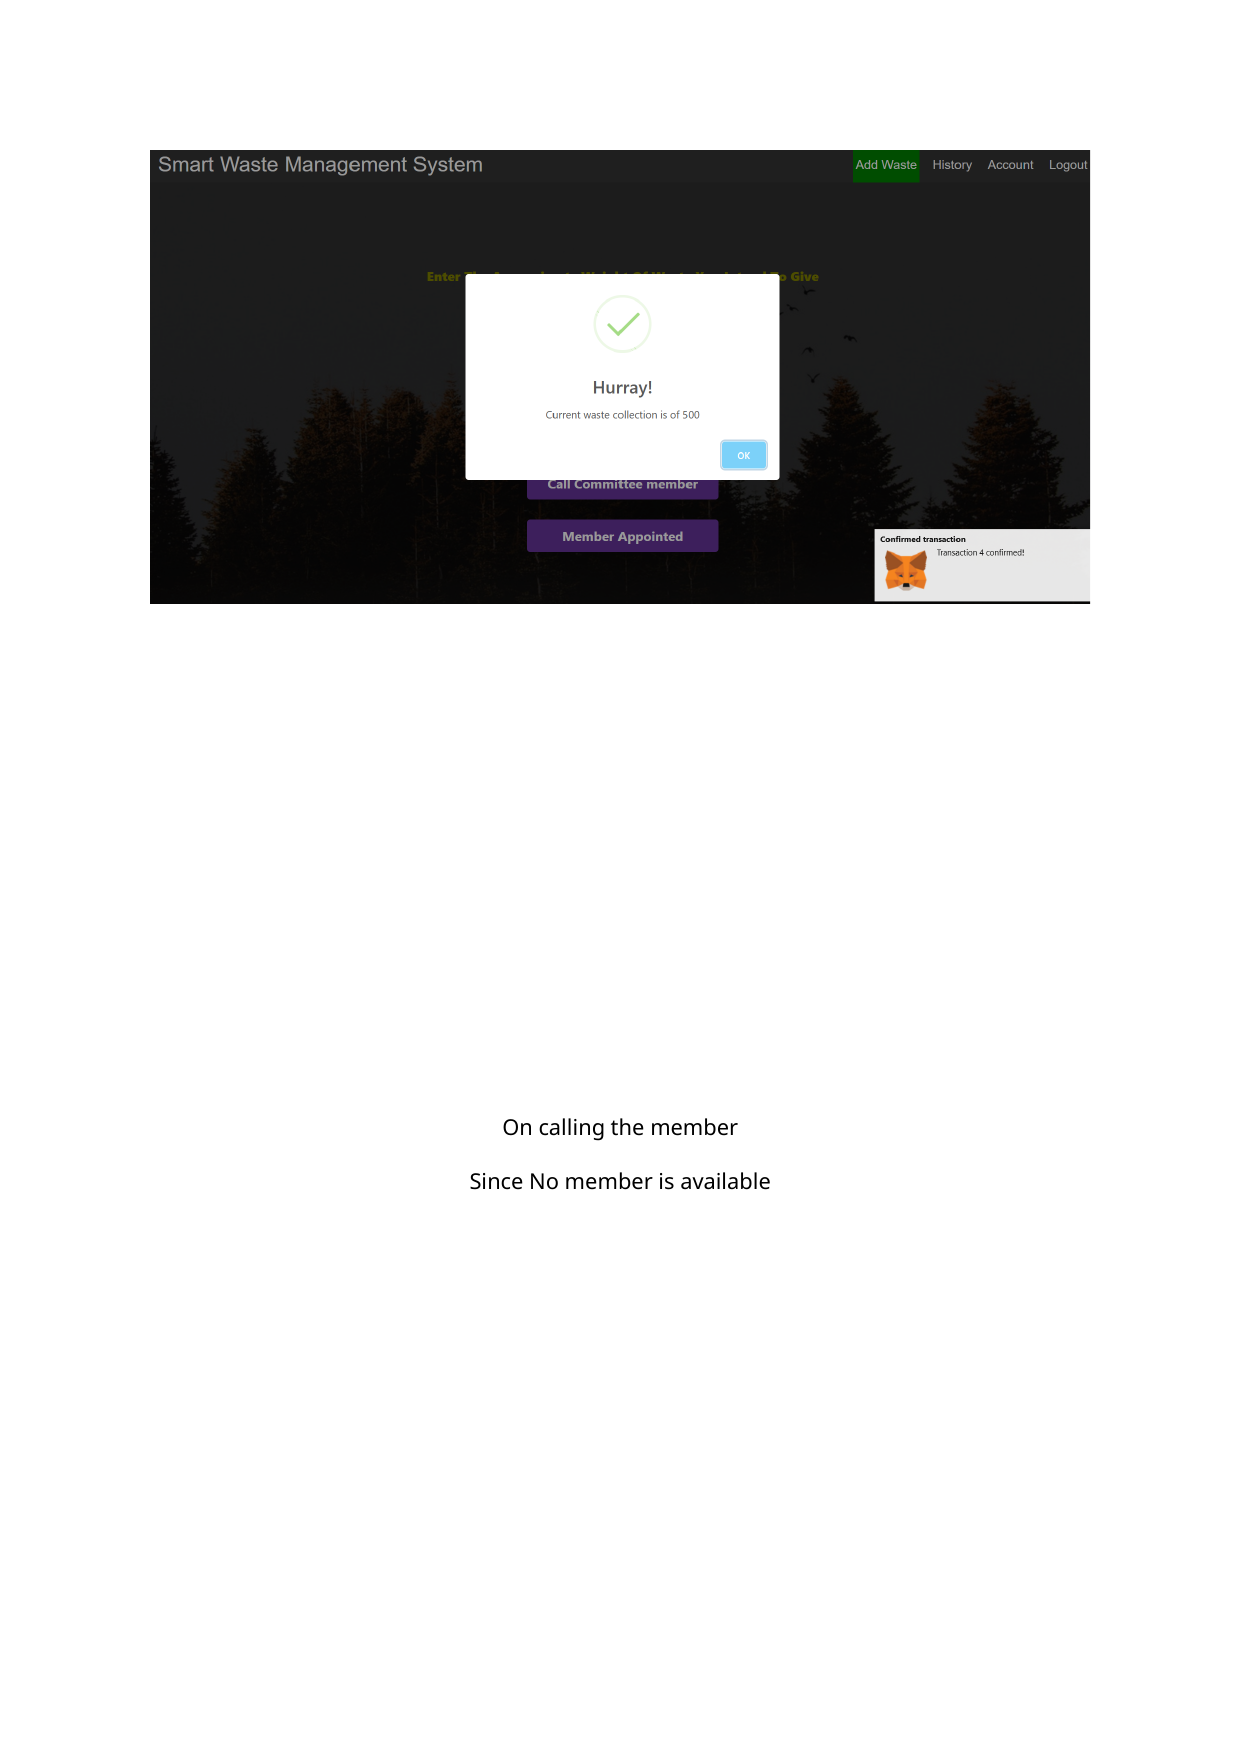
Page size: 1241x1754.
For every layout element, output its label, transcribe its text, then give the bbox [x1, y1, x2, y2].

picture [150, 150, 1091, 604]
text On calling the member [150, 1112, 1090, 1142]
text Since No member is available [150, 1166, 1090, 1196]
